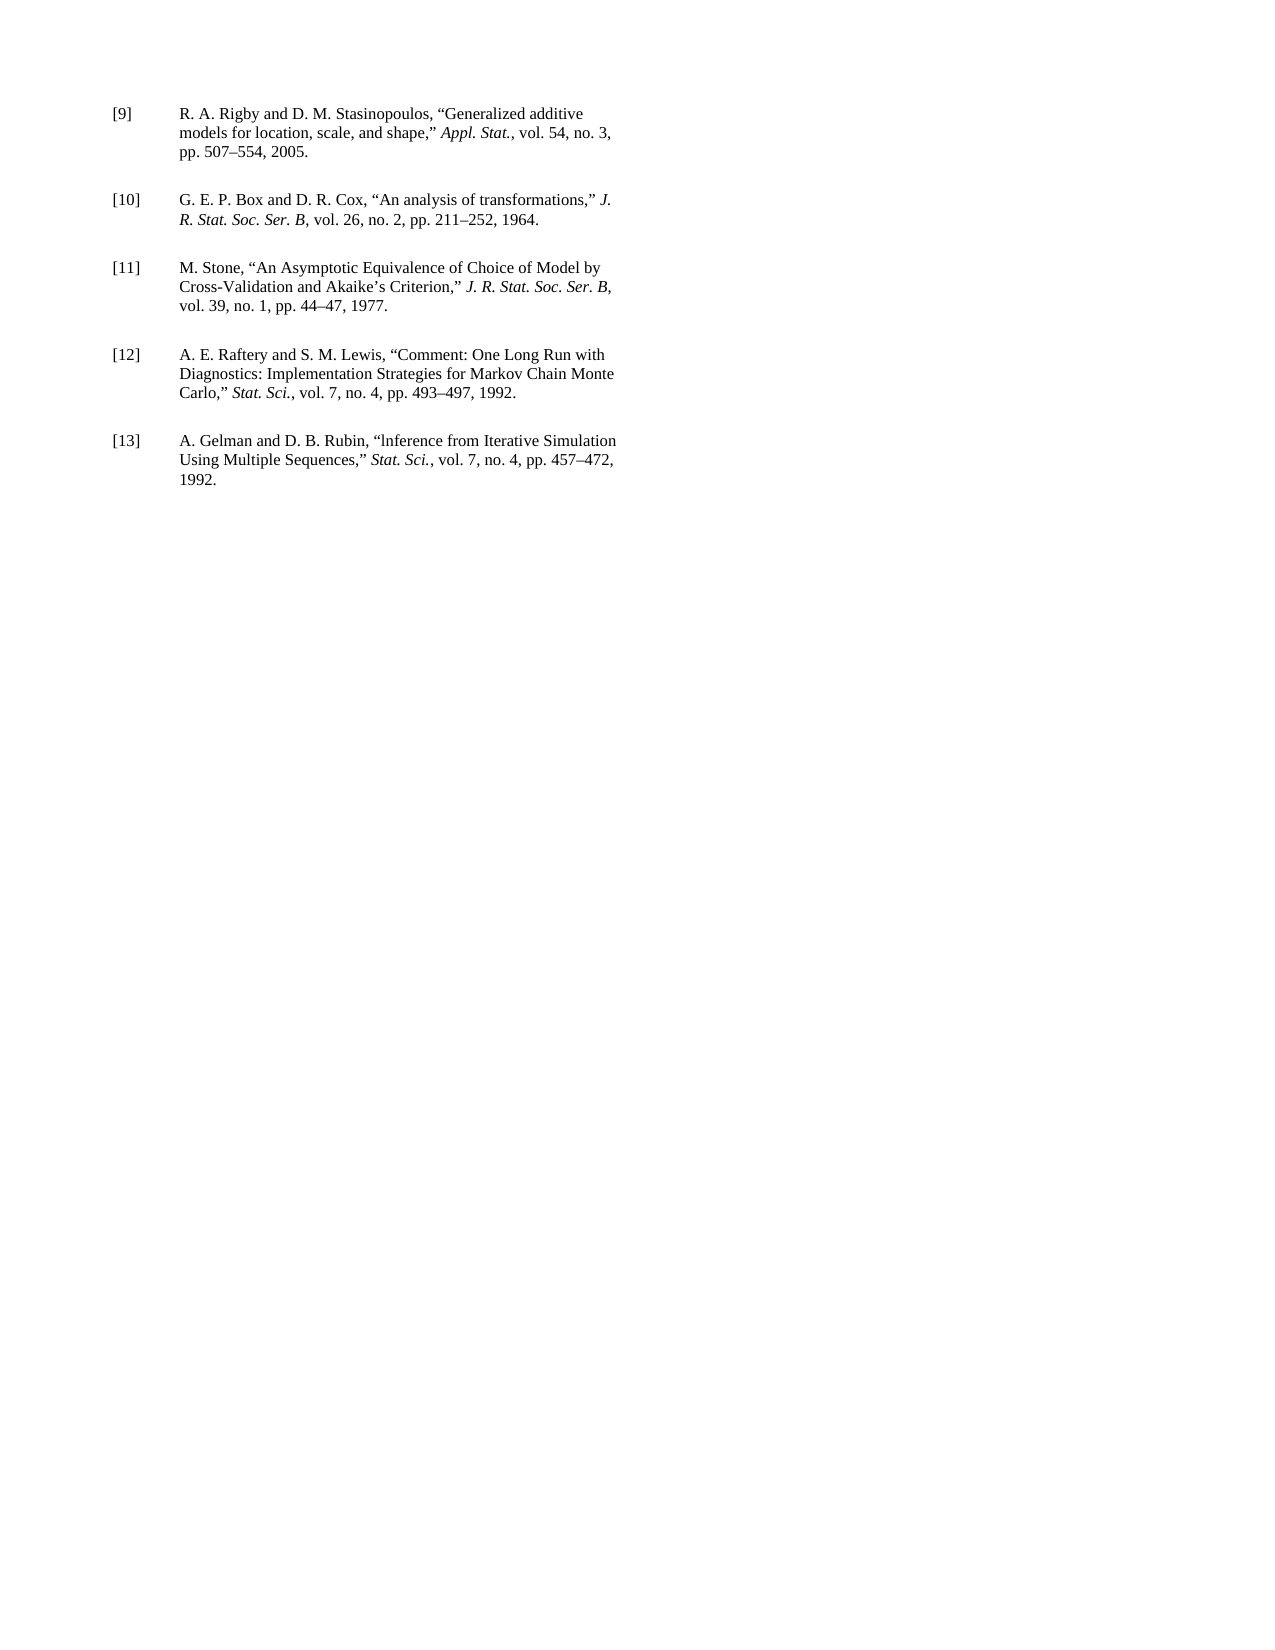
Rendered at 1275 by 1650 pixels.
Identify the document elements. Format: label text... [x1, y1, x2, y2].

text [11] M. Stone, “An Asymptotic Equivalence of Choice of Model by Cross-Validation and Akaike’s Criterion,” J. R. Stat. Soc. Ser. B, vol. 39, no. 1, pp. 44–47, 1977. [112, 258, 625, 315]
text [10] G. E. P. Box and D. R. Cox, “An analysis of transformations,” J. R. Stat. Soc. Ser. B, vol. 26, no. 2, pp. 211–252, 1964. [112, 190, 625, 228]
text [9] R. A. Rigby and D. M. Stasinopoulos, “Generalized additive models for location, scale, and shape,” Appl. Stat., vol. 54, no. 3, pp. 507–554, 2005. [112, 103, 625, 161]
text [13] A. Gelman and D. B. Rubin, “lnference from Iterative Simulation Using Multiple Sequences,” Stat. Sci., vol. 7, no. 4, pp. 457–472, 1992. [112, 431, 625, 488]
text [12] A. E. Raftery and S. M. Lewis, “Comment: One Long Run with Diagnostics: Implementation Strategies for Markov Chain Monte Carlo,” Stat. Sci., vol. 7, no. 4, pp. 493–497, 1992. [112, 344, 625, 402]
